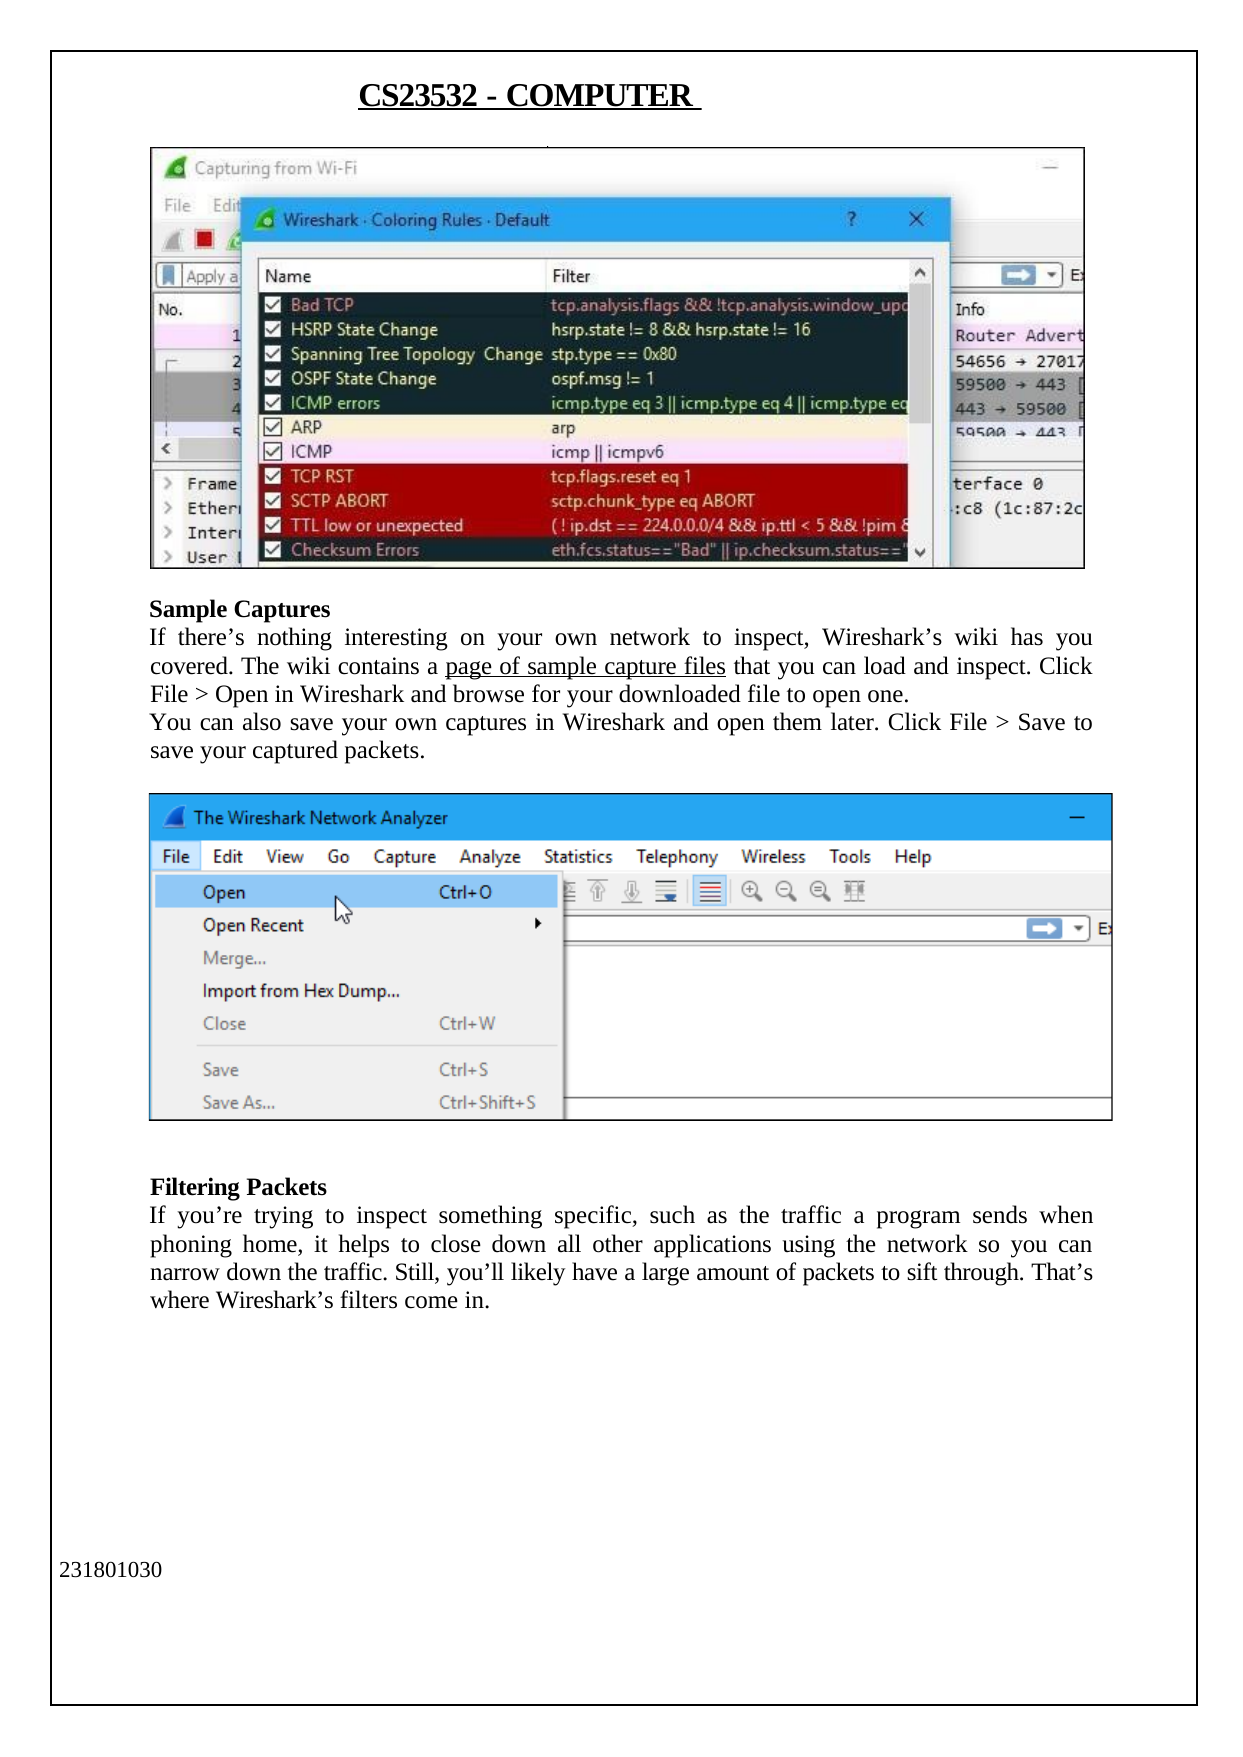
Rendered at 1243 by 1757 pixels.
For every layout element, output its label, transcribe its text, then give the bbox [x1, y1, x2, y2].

text Sample Captures [149, 594, 1196, 623]
text If you’re trying to inspect something specific, such as the traffic a program sends when phoning home, it helps to close down all other applications using the network so you can narrow down the traffic. Still, you’ll likely have a large amount of packets to sift through. That’s where Wireshark’s filters come in. [149, 1201, 1093, 1314]
picture [150, 147, 1085, 569]
text You can also save your own captures in Wireshark and open them later. Click File > Save to save your captured packets. [149, 708, 1093, 764]
text If there’s nothing interesting on your own network to inspect, Wireshark’s wiki has you covered. The wiki contains a page of sample capture files that you can load and inspect. Click File > Open in Wireshark and browse for your downloaded file to open one. [149, 623, 1093, 708]
text Filtering Packets [150, 1172, 1196, 1201]
picture [148, 793, 1113, 1121]
